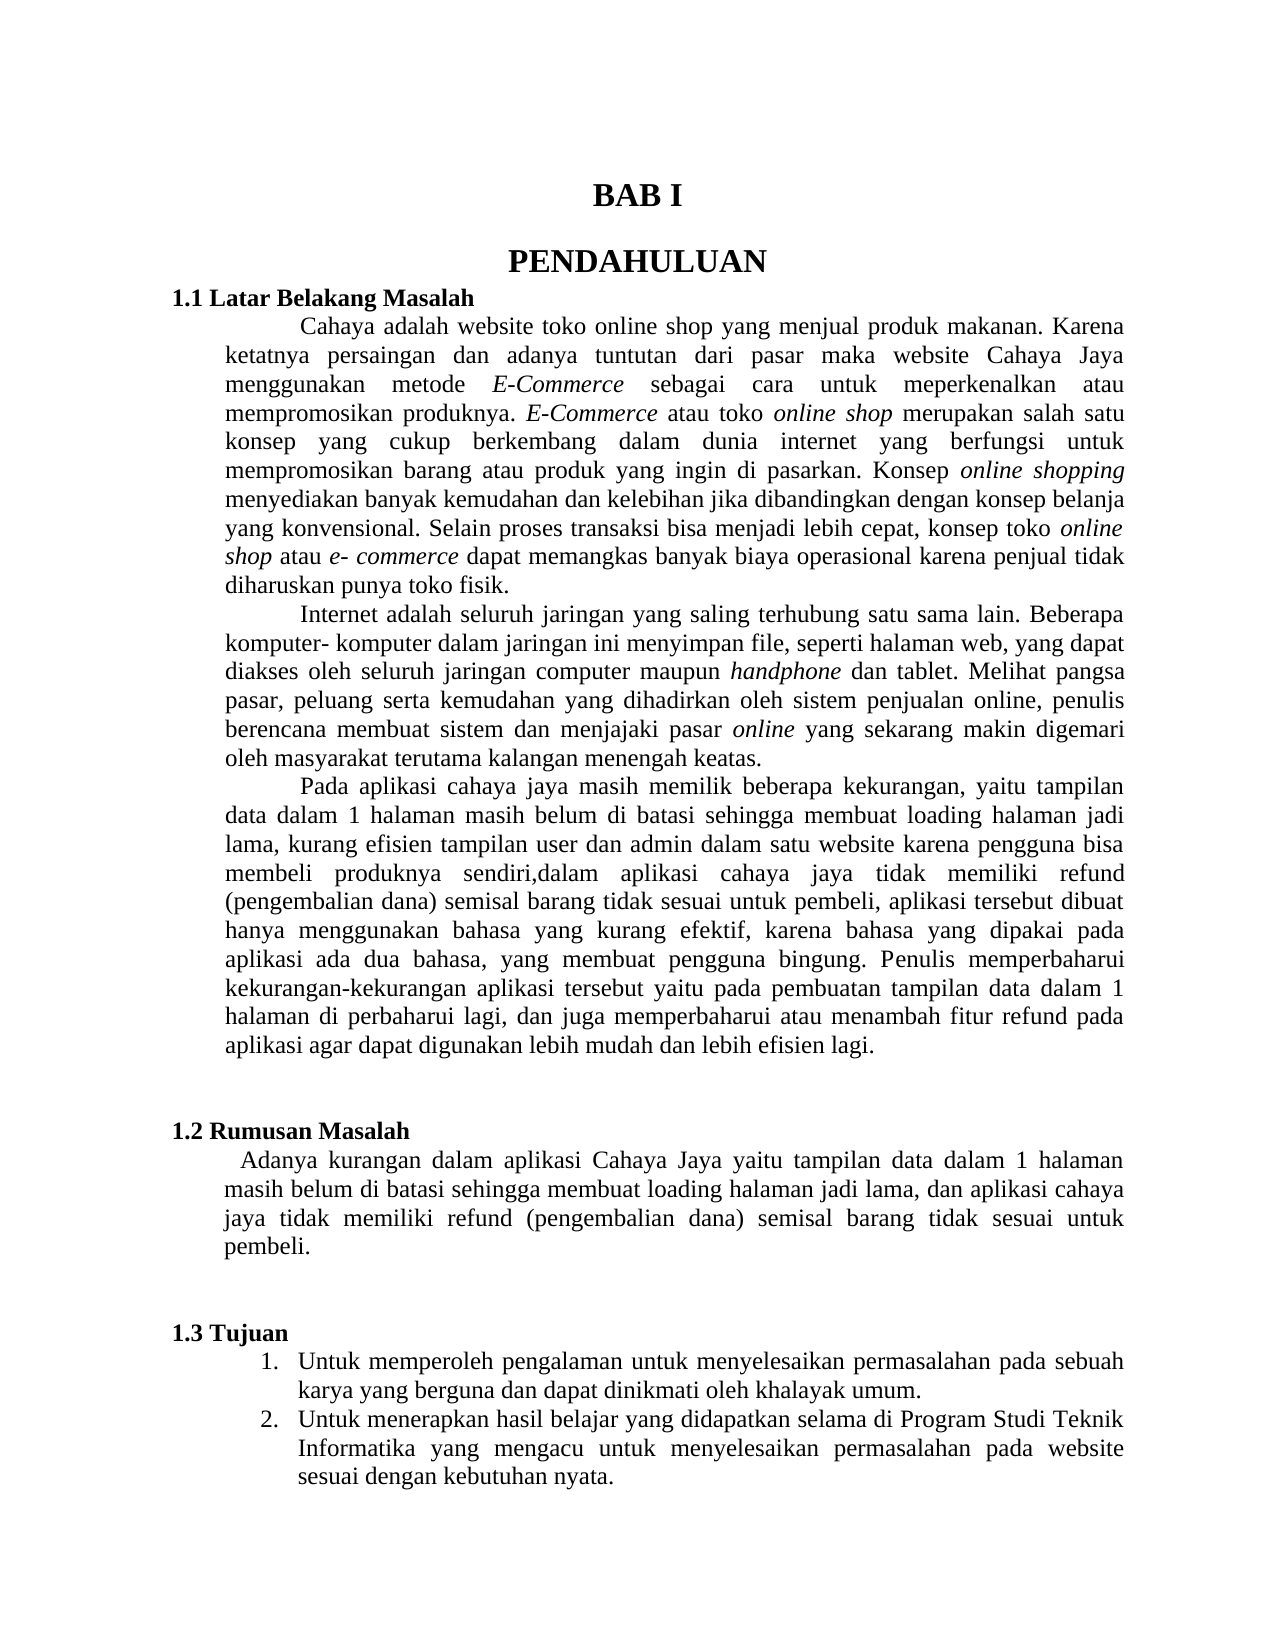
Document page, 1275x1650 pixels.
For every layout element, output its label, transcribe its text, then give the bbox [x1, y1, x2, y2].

list Cahaya adalah website toko online shop yang menjual produk makanan. Karena ketatnya persaingan dan adanya tuntutan dari pasar maka website Cahaya Jaya menggunakan metode E-Commerce sebagai cara untuk meperkenalkan atau mempromosikan produknya. E-Commerce atau toko online shop merupakan salah satu konsep yang cukup berkembang dalam dunia internet yang berfungsi untuk mempromosikan barang atau produk yang ingin di pasarkan. Konsep online shopping menyediakan banyak kemudahan dan kelebihan jika dibandingkan dengan konsep belanja yang konvensional. Selain proses transaksi bisa menjadi lebih cepat, konsep toko online shop atau e- commerce dapat memangkas banyak biaya operasional karena penjual tidak diharuskan punya toko fisik. [225, 311, 1125, 599]
list Untuk menerapkan hasil belajar yang didapatkan selama di Program Studi Teknik Informatika yang mengacu untuk menyelesaikan permasalahan pada website sesuai dengan kebutuhan nyata. [260, 1404, 1125, 1490]
subtitle BAB I [150, 175, 1125, 213]
list Pada aplikasi cahaya jaya masih memilik beberapa kekurangan, yaitu tampilan data dalam 1 halaman masih belum di batasi sehingga membuat loading halaman jadi lama, kurang efisien tampilan user dan admin dalam satu website karena pengguna bisa membeli produknya sendiri,dalam aplikasi cahaya jaya tidak memiliki refund (pengembalian dana) semisal barang tidak sesuai untuk pembeli, aplikasi tersebut dibuat hanya menggunakan bahasa yang kurang efektif, karena bahasa yang dipakai pada aplikasi ada dua bahasa, yang membuat pengguna bingung. Penulis memperbaharui kekurangan-kekurangan aplikasi tersebut yaitu pada pembuatan tampilan data dalam 1 halaman di perbaharui lagi, dan juga memperbaharui atau menambah fitur refund pada aplikasi agar dapat digunakan lebih mudah dan lebih efisien lagi. [225, 771, 1125, 1059]
list Adanya kurangan dalam aplikasi Cahaya Jaya yaitu tampilan data dalam 1 halaman masih belum di batasi sehingga membuat loading halaman jadi lama, dan aplikasi cahaya jaya tidak memiliki refund (pengembalian dana) semisal barang tidak sesuai untuk pembeli. [224, 1145, 1125, 1260]
list Latar Belakang Masalah [172, 283, 1125, 311]
subtitle PENDAHULUAN [150, 241, 1125, 280]
list Internet adalah seluruh jaringan yang saling terhubung satu sama lain. Beberapa komputer- komputer dalam jaringan ini menyimpan file, seperti halaman web, yang dapat diakses oleh seluruh jaringan computer maupun handphone dan tablet. Melihat pangsa pasar, peluang serta kemudahan yang dihadirkan oleh sistem penjualan online, penulis berencana membuat sistem dan menjajaki pasar online yang sekarang makin digemari oleh masyarakat terutama kalangan menengah keatas. [225, 599, 1125, 771]
list Tujuan [172, 1318, 1125, 1346]
list Untuk memperoleh pengalaman untuk menyelesaikan permasalahan pada sebuah karya yang berguna dan dapat dinikmati oleh khalayak umum. [260, 1346, 1125, 1404]
list Rumusan Masalah [172, 1116, 1125, 1145]
